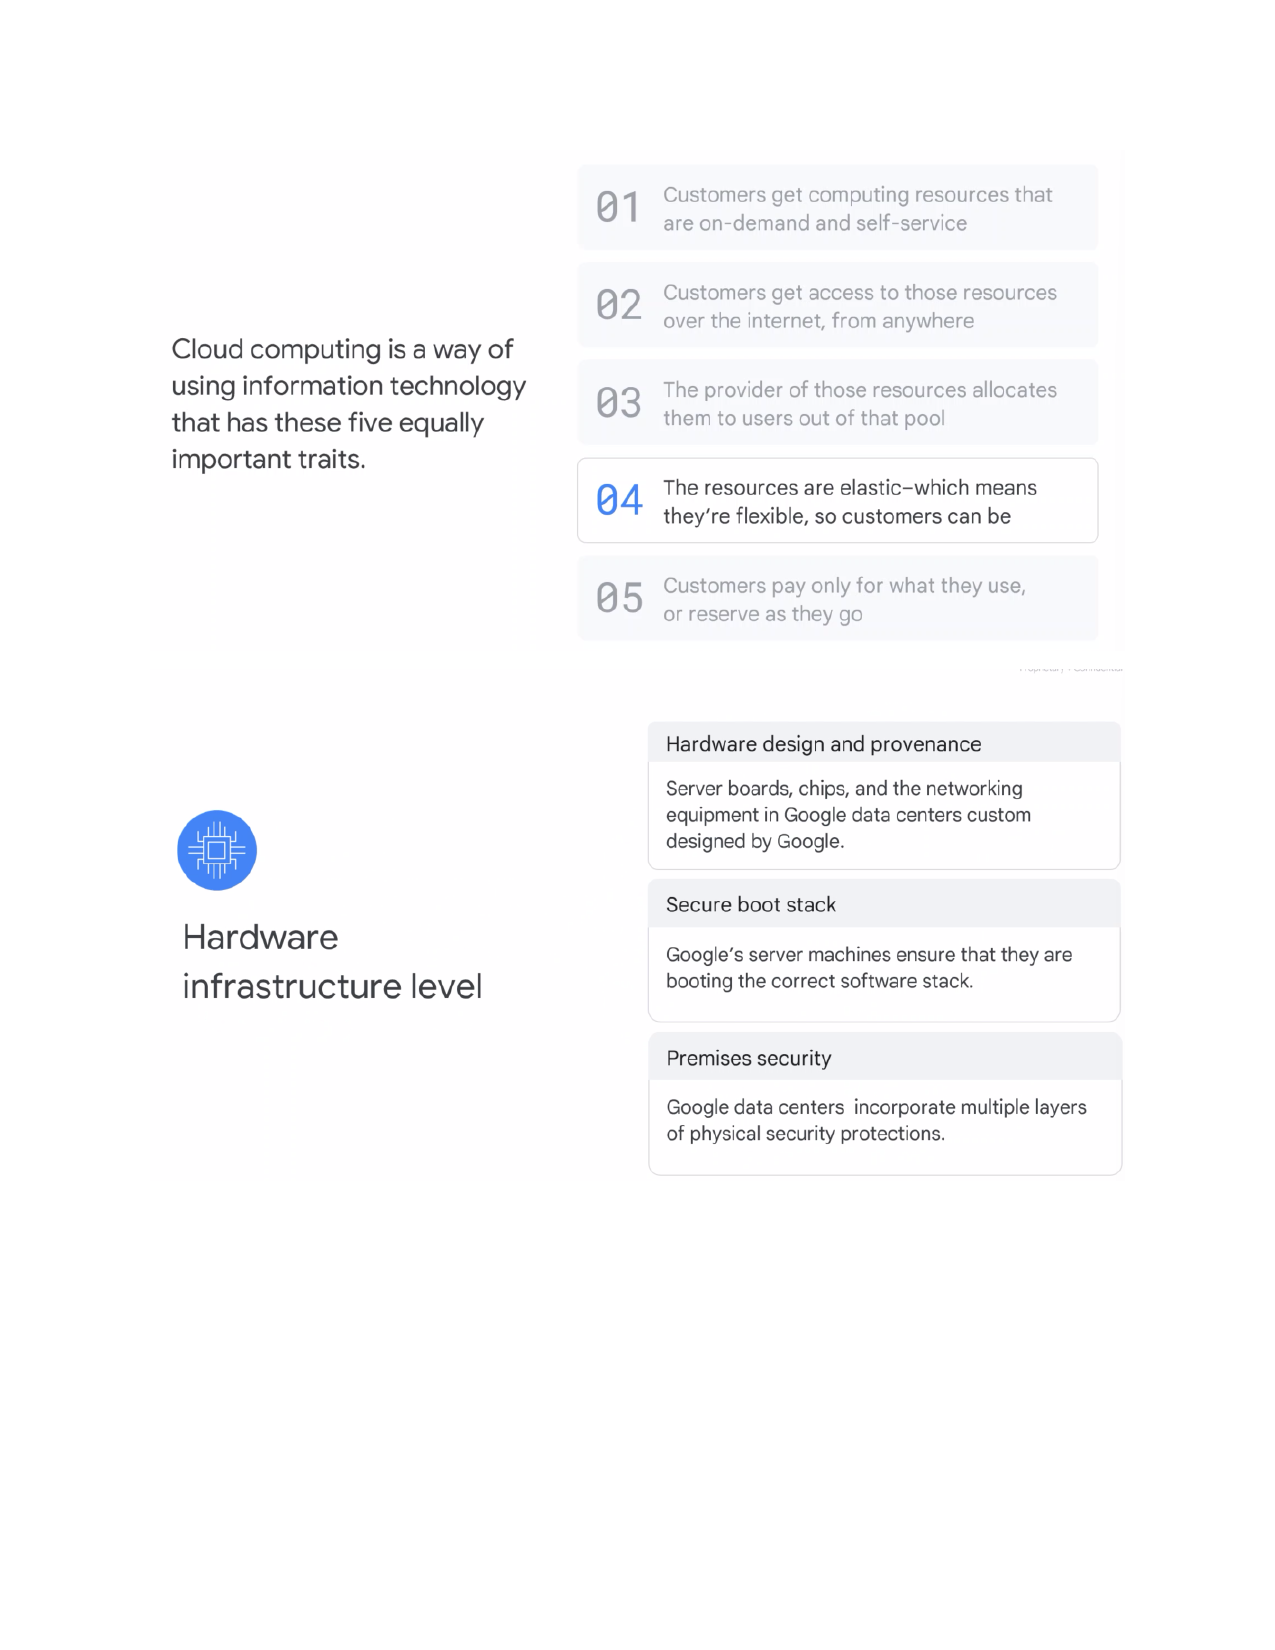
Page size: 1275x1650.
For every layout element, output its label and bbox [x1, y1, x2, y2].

picture [150, 669, 1125, 1181]
picture [150, 150, 1125, 651]
